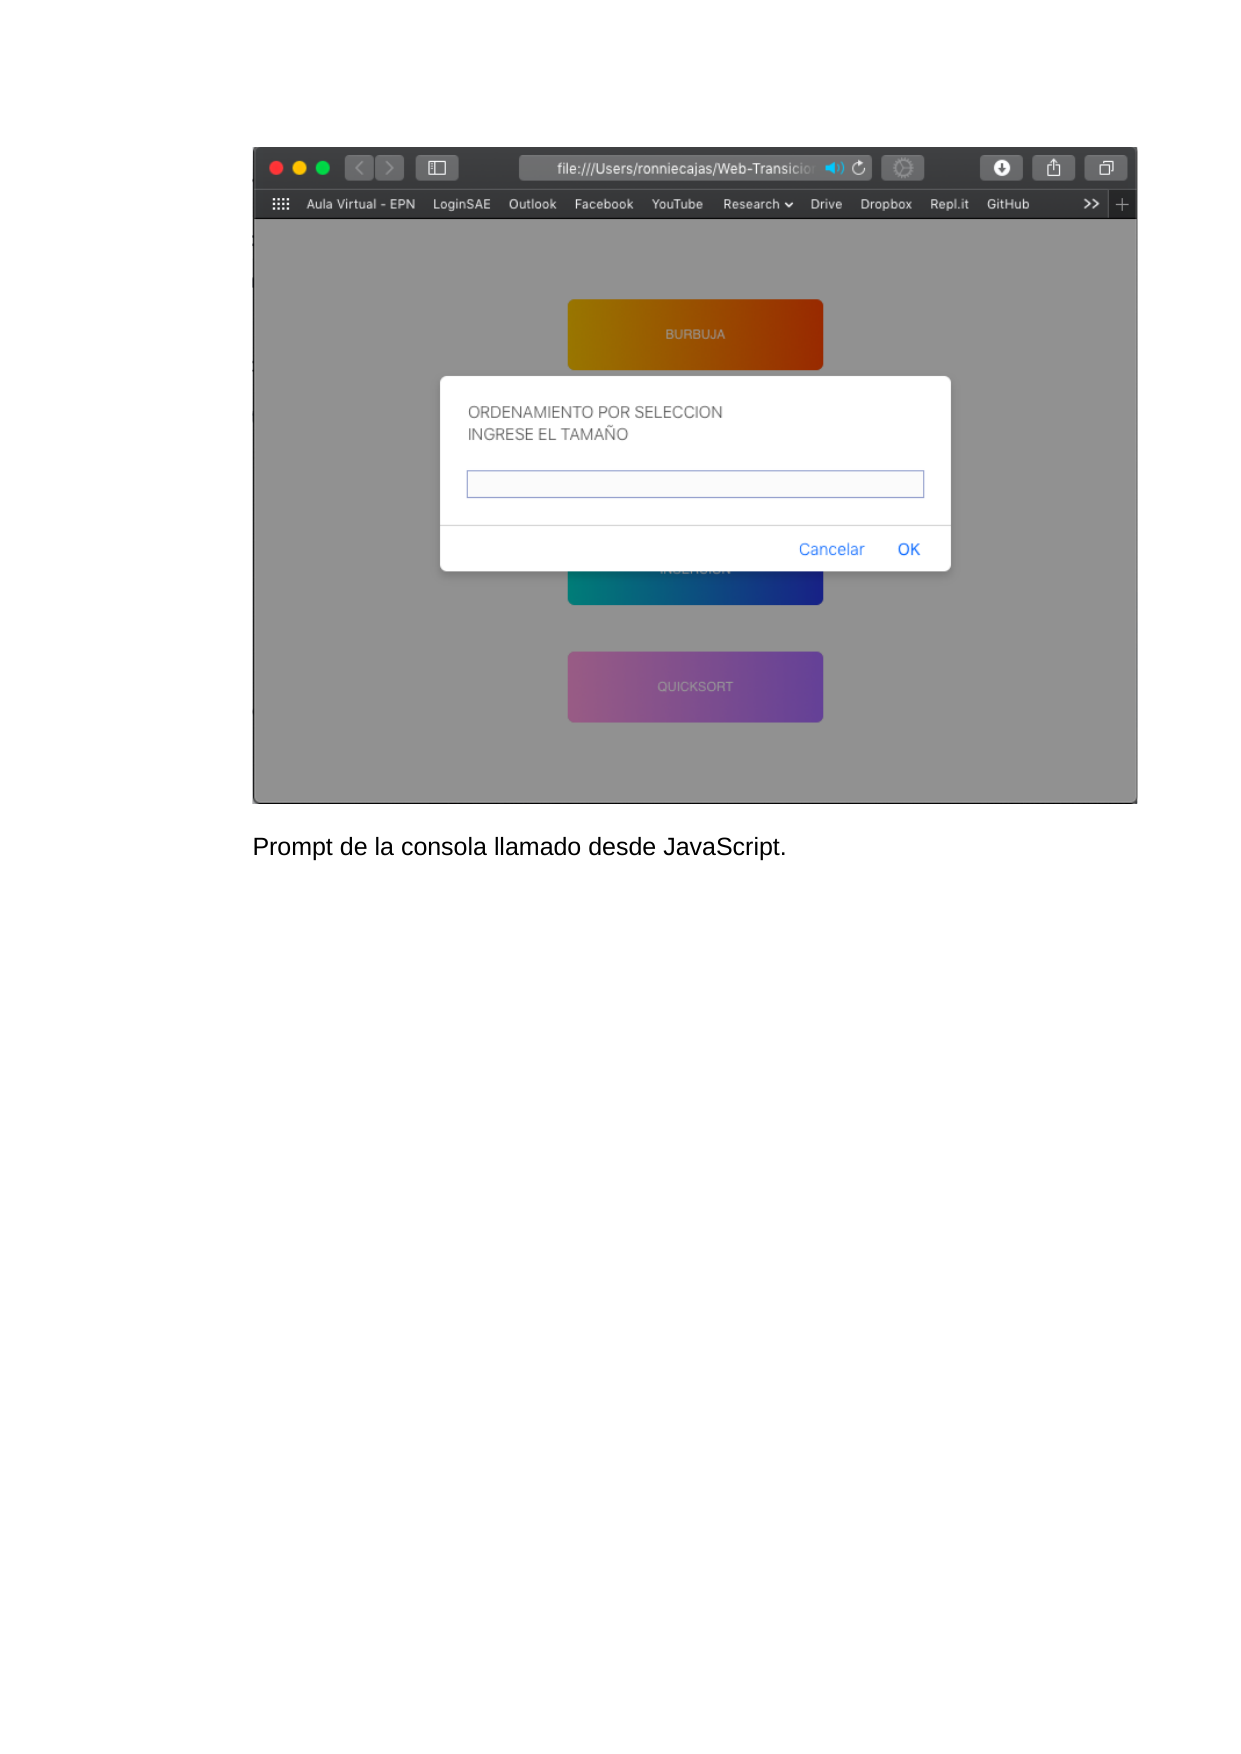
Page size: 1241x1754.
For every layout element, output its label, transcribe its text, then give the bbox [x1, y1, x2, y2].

list Prompt de la consola llamado desde JavaScript. [252, 832, 1063, 861]
picture [252, 147, 1138, 804]
